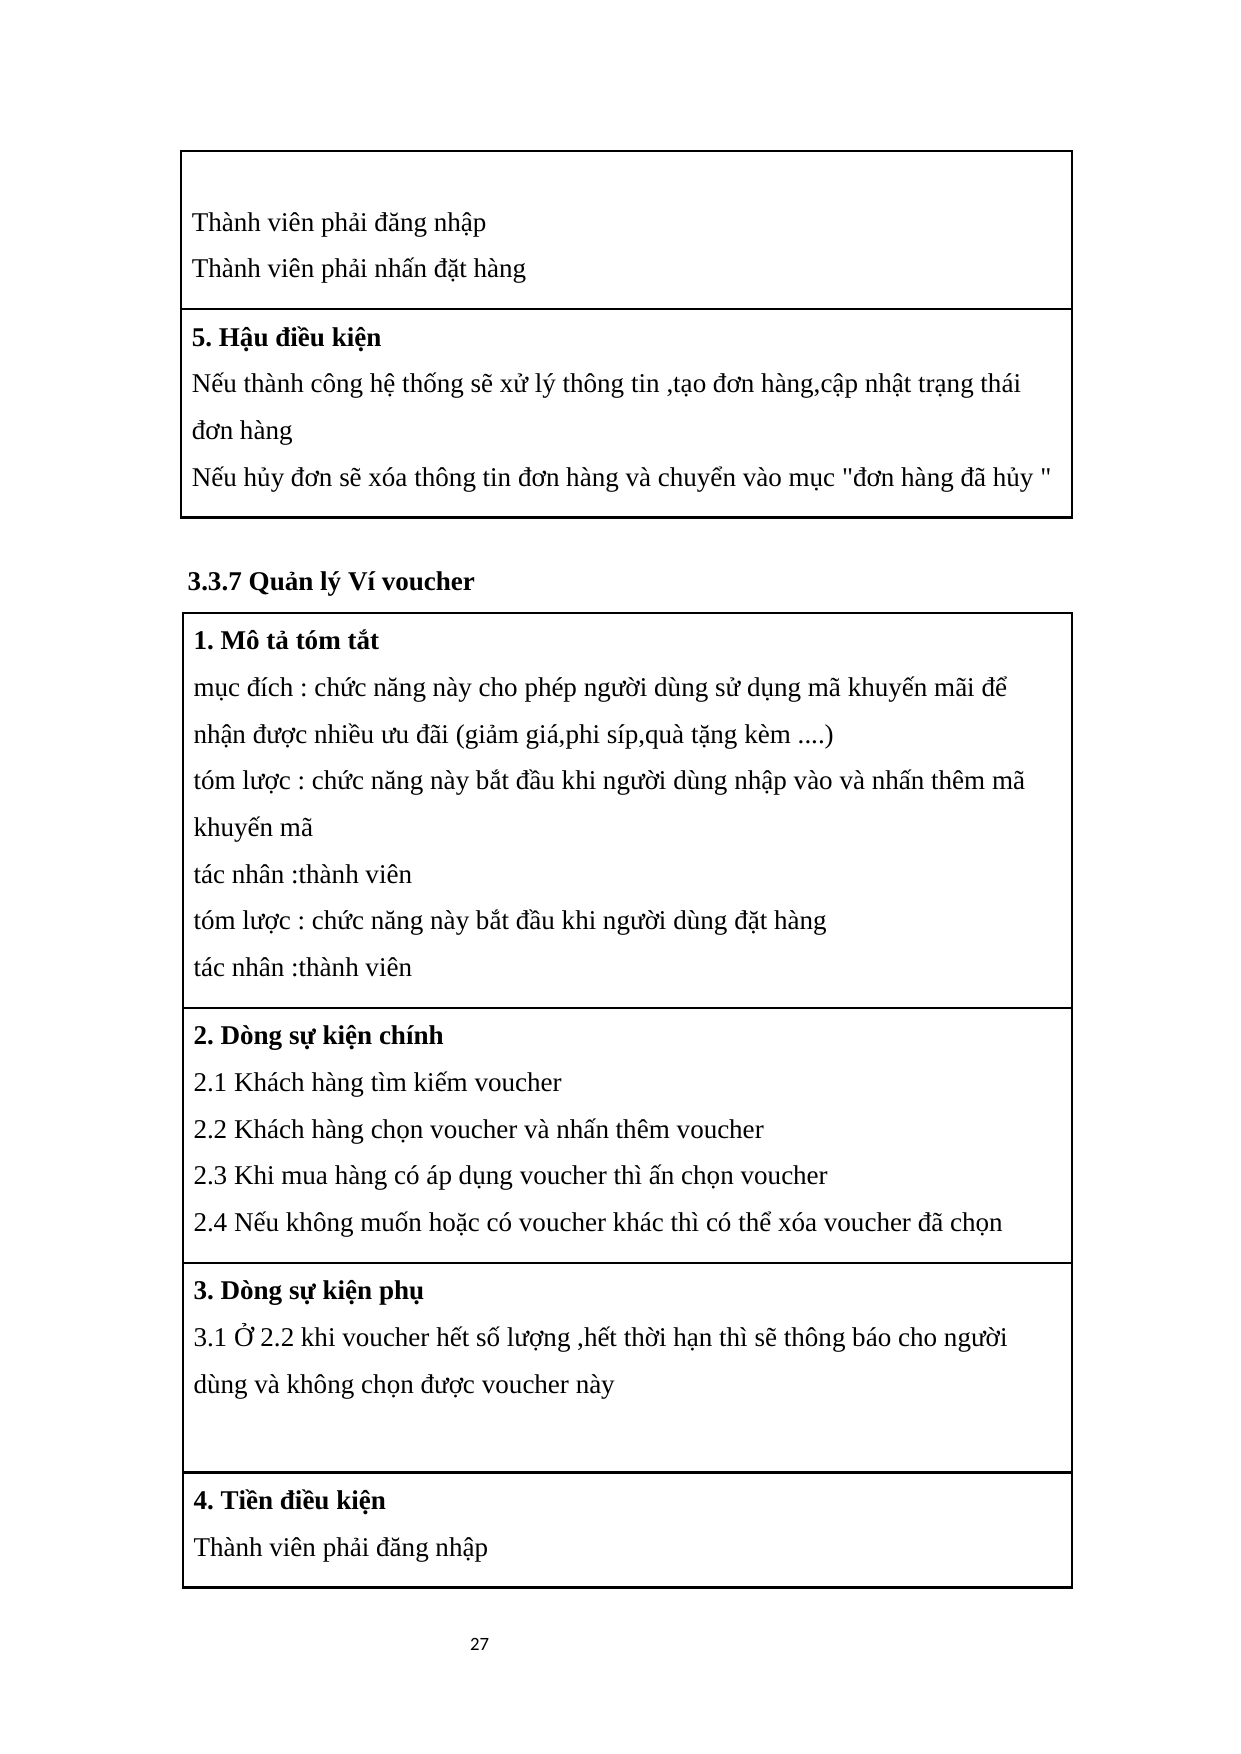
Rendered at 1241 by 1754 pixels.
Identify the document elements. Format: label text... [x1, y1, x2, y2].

table_cell 5. Hậu điều kiện Nếu thành công hệ thống sẽ xử lý thông tin ,tạo đơn hàng,cập nhật trạng thái đơn hàng Nếu hủy đơn sẽ xóa thông tin đơn hàng và chuyển vào mục "đơn hàng đã hủy " [182, 310, 1071, 516]
table_cell 2. Dòng sự kiện chính 2.1 Khách hàng tìm kiếm voucher 2.2 Khách hàng chọn voucher và nhấn thêm voucher 2.3 Khi mua hàng có áp dụng voucher thì ấn chọn voucher 2.4 Nếu không muốn hoặc có voucher khác thì có thể xóa voucher đã chọn [184, 1009, 1071, 1262]
table_header 1. Mô tả tóm tắt mục đích : chức năng này cho phép người dùng sử dụng mã khuyến mãi để nhận được nhiều ưu đãi (giảm giá,phi síp,quà tặng kèm ....) tóm lược : chức năng này bắt đầu khi người dùng nhập vào và nhấn thêm mã khuyến mã tác nhân :thành viên tóm lược : chức năng này bắt đầu khi người dùng đặt hàng tác nhân :thành viên [184, 614, 1071, 1007]
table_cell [182, 152, 1071, 308]
text 3.3.7 Quản lý Ví voucher [187, 565, 1053, 596]
table_cell 3. Dòng sự kiện phụ 3.1 Ở 2.2 khi voucher hết số lượng ,hết thời hạn thì sẽ thông báo cho người dùng và không chọn được voucher này [184, 1264, 1071, 1471]
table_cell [184, 1474, 1071, 1586]
